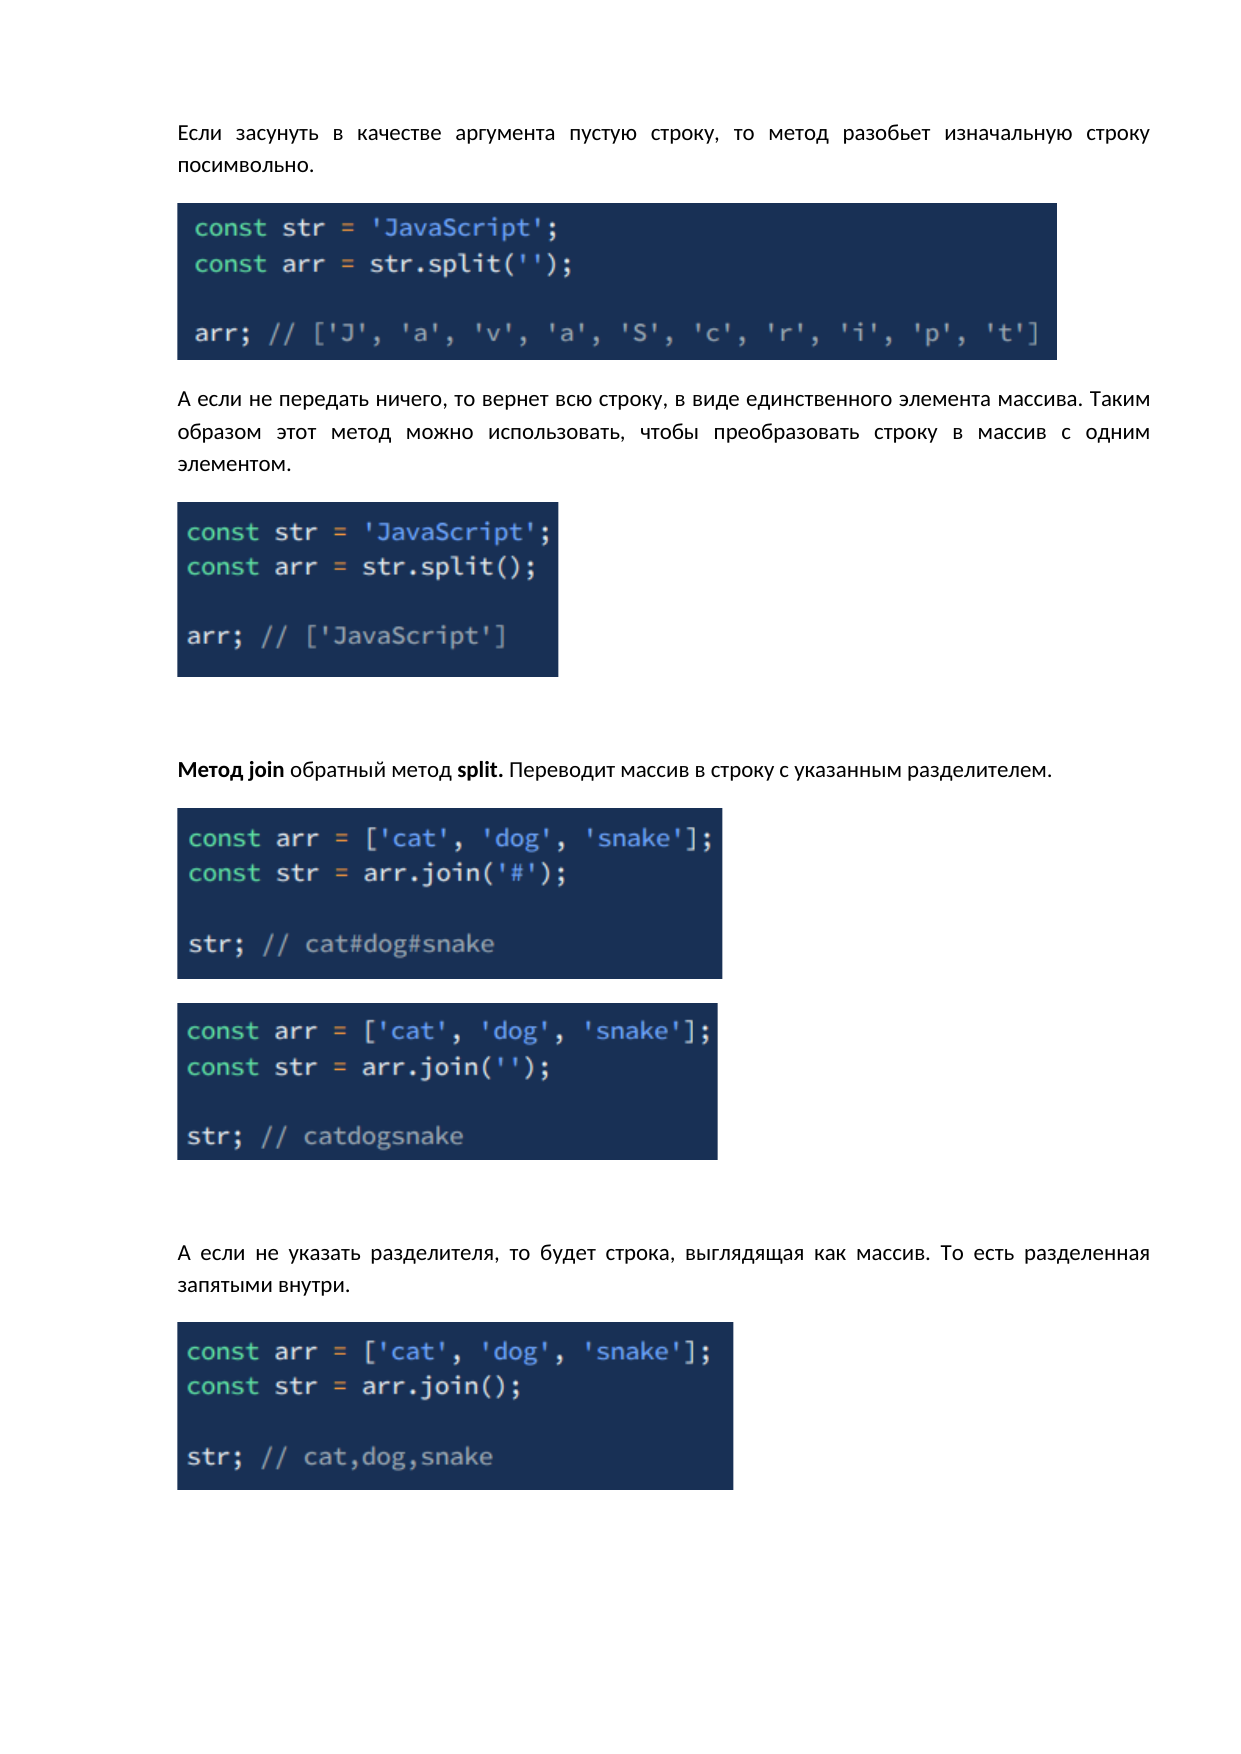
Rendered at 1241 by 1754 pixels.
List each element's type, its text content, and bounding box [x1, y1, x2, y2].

text Метод join обратный метод split. Переводит массив в строку с указанным разделителем. [177, 755, 1152, 783]
picture [177, 502, 559, 677]
picture [177, 1003, 718, 1160]
picture [177, 808, 723, 979]
text А если не указать разделителя, то будет строка, выглядящая как массив. То есть разделенная запятыми внутри. [177, 1238, 1152, 1298]
picture [177, 203, 1057, 360]
text Если засунуть в качестве аргумента пустую строку, то метод разобьет изначальную строку посимвольно. [177, 118, 1152, 178]
text А если не передать ничего, то вернет всю строку, в виде единственного элемента массива. Таким образом этот метод можно использовать, чтобы преобразовать строку в массив с одним элементом. [177, 384, 1152, 477]
picture [177, 1322, 734, 1490]
